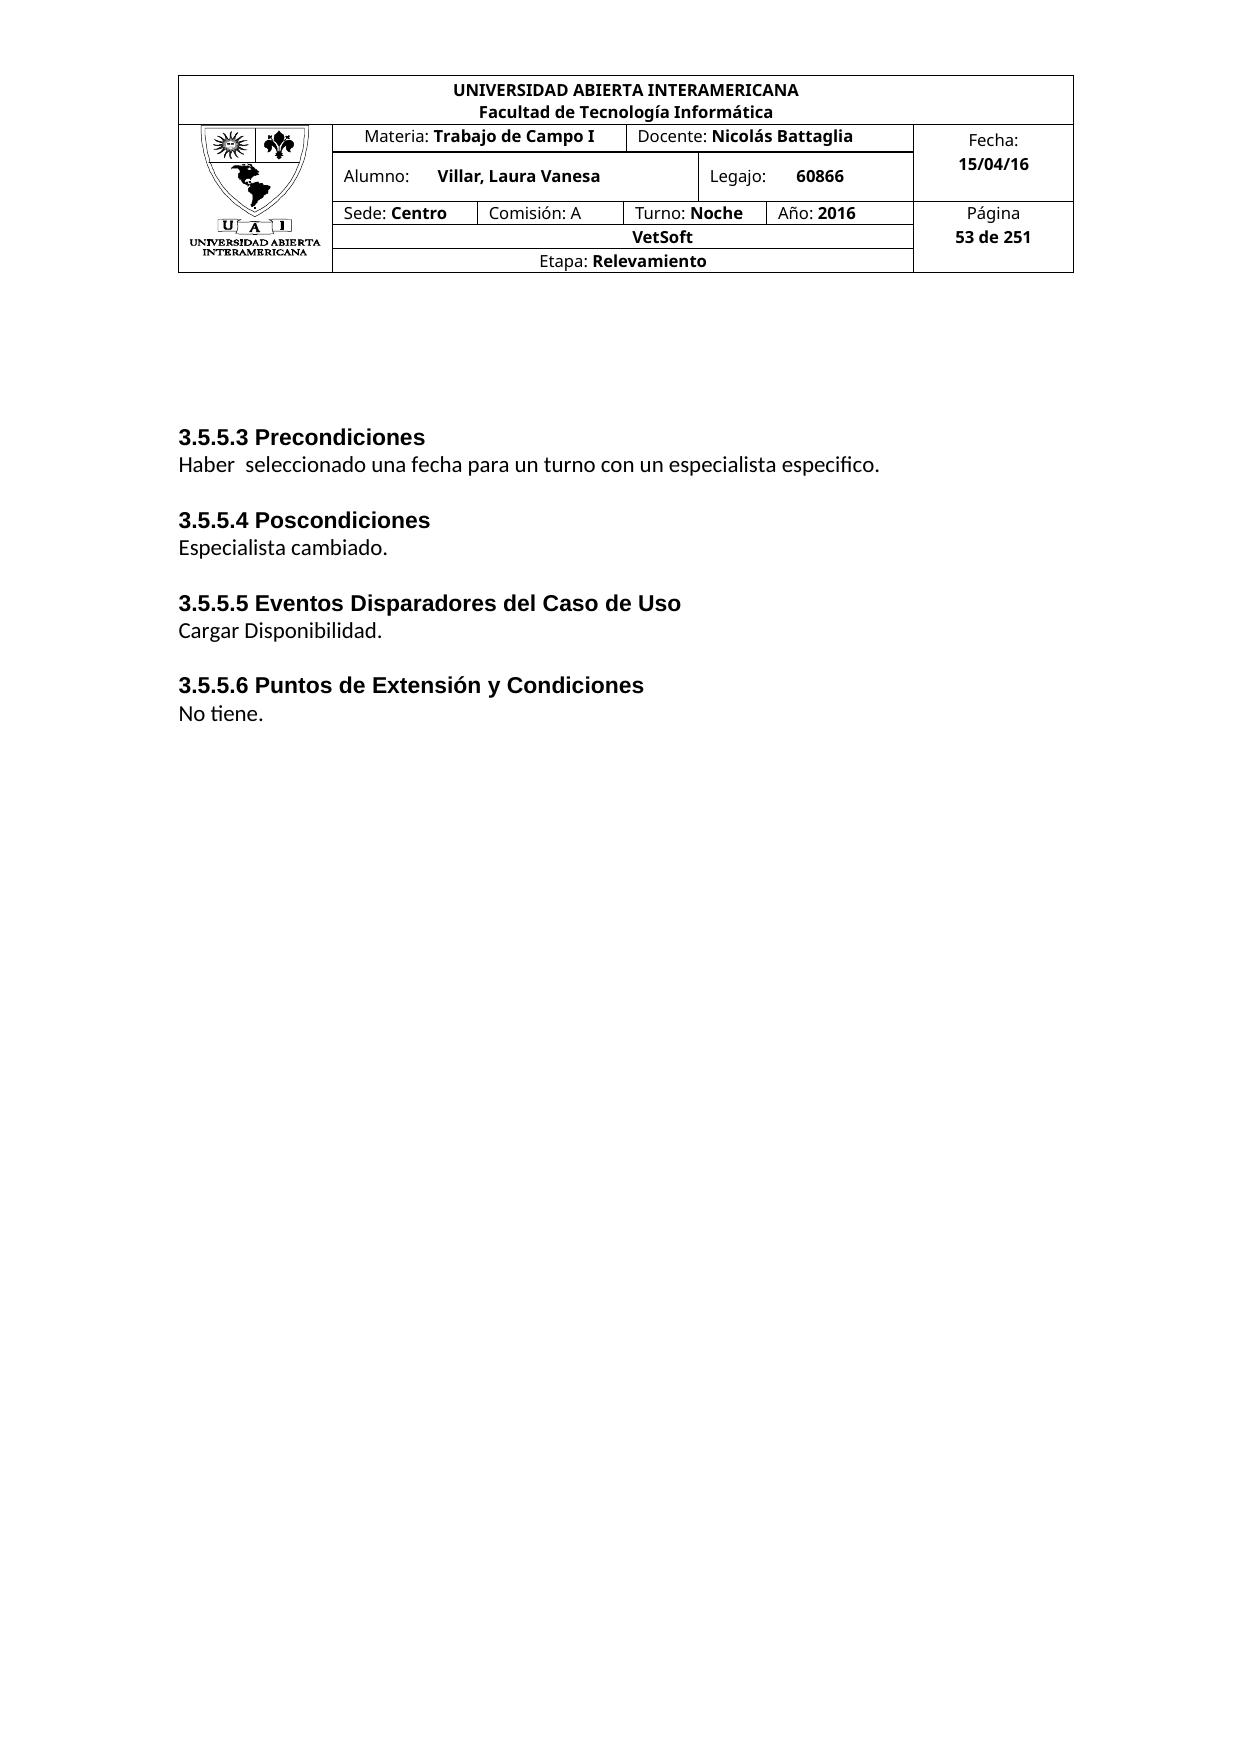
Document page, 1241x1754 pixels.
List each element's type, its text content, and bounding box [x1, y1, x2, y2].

subtitle 3.5.5.6 Puntos de Extensión y Condiciones [178, 672, 1062, 699]
text Cargar Disponibilidad. [178, 616, 1062, 644]
text Especialista cambiado. [178, 533, 1062, 561]
text No tiene. [178, 699, 1062, 727]
subtitle 3.5.5.5 Eventos Disparadores del Caso de Uso [178, 590, 1062, 616]
subtitle 3.5.5.3 Precondiciones [178, 424, 1062, 450]
subtitle 3.5.5.4 Poscondiciones [178, 507, 1062, 533]
text Haber seleccionado una fecha para un turno con un especialista especifico. [178, 450, 1062, 478]
